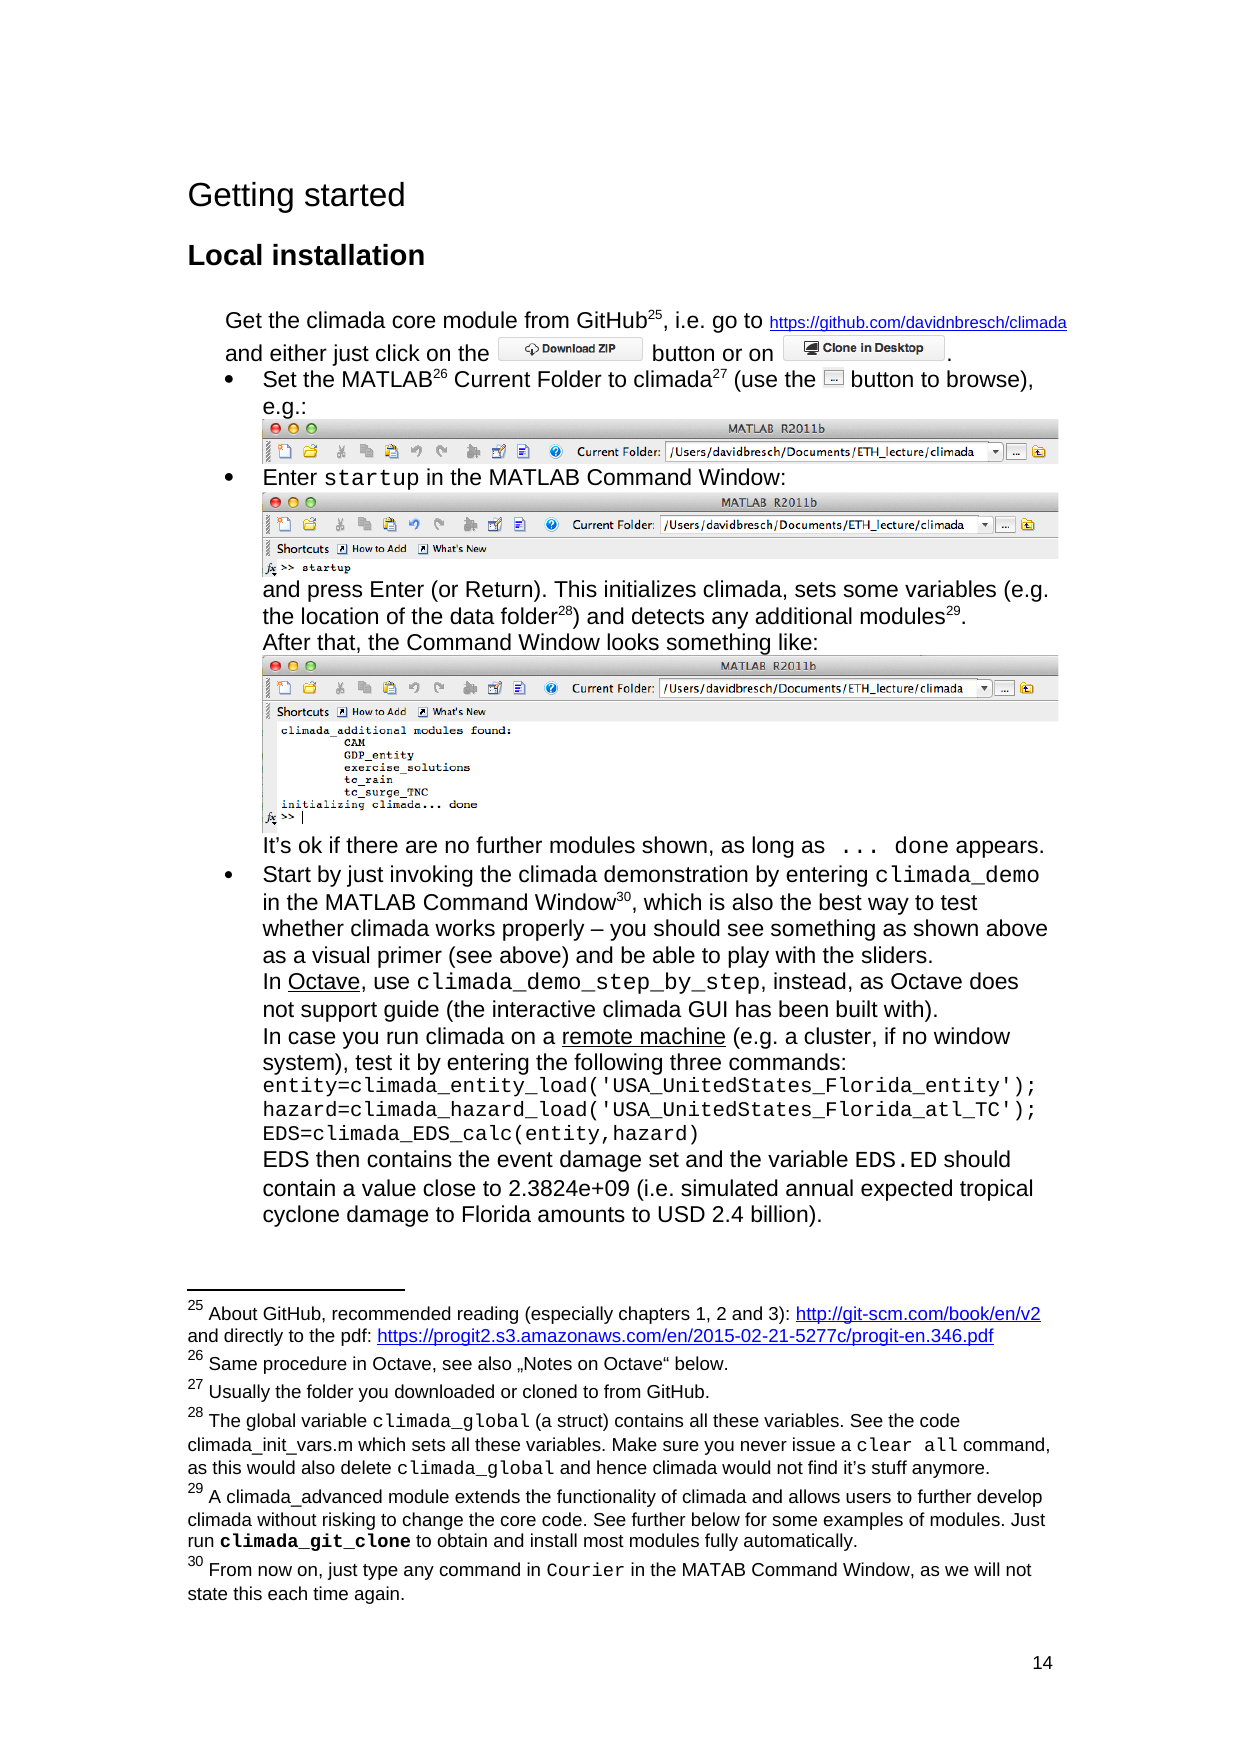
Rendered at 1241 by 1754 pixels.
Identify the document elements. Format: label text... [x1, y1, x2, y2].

list Set the MATLAB Current Folder to climada (use the button to browse), e.g.: [225, 366, 1074, 419]
picture [822, 367, 844, 388]
list and press Enter (or Return). This initializes climada, sets some variables (e.g. the location of the data folder) and detects any additional modules. After that, the Command Window looks something like: [262, 577, 1053, 655]
list Enter startup in the MATLAB Command Window: [225, 464, 1053, 492]
list Start by just invoking the climada demonstration by entering climada_demo in the MATLAB Command Window, which is also the best way to test whether climada works properly – you should see something as shown above as a visual primer (see above) and be able to play with the sliders. [225, 861, 1053, 968]
picture [780, 333, 947, 362]
list EDS then contains the event damage set and the variable EDS.ED should contain a value close to 2.3824e+09 (i.e. simulated annual expected tropical cyclone damage to Florida amounts to USD 2.4 billion). [262, 1146, 1053, 1227]
picture [262, 492, 1059, 577]
picture [262, 655, 1059, 833]
picture [496, 336, 646, 362]
list In Octave, use climada_demo_step_by_step, instead, as Octave does not support guide (the interactive climada GUI has been built with). In case you run climada on a remote machine (e.g. a cluster, if no window system), test it by entering the following three commands: entity=climada_entity_load('USA_UnitedStates_Florida_entity'); hazard=climada_hazard_load('USA_UnitedStates_Florida_atl_TC'); EDS=climada_EDS_calc(entity,hazard) [262, 968, 1053, 1146]
subtitle Getting started [187, 175, 1053, 213]
text Get the climada core module from GitHub, i.e. go to https://github.com/davidnbresch/climada and either just click on the button or on . [225, 307, 1089, 366]
list It’s ok if there are no further modules shown, as long as ... done appears. [262, 833, 1053, 861]
subtitle Local installation [187, 238, 1053, 272]
picture [262, 419, 1059, 464]
